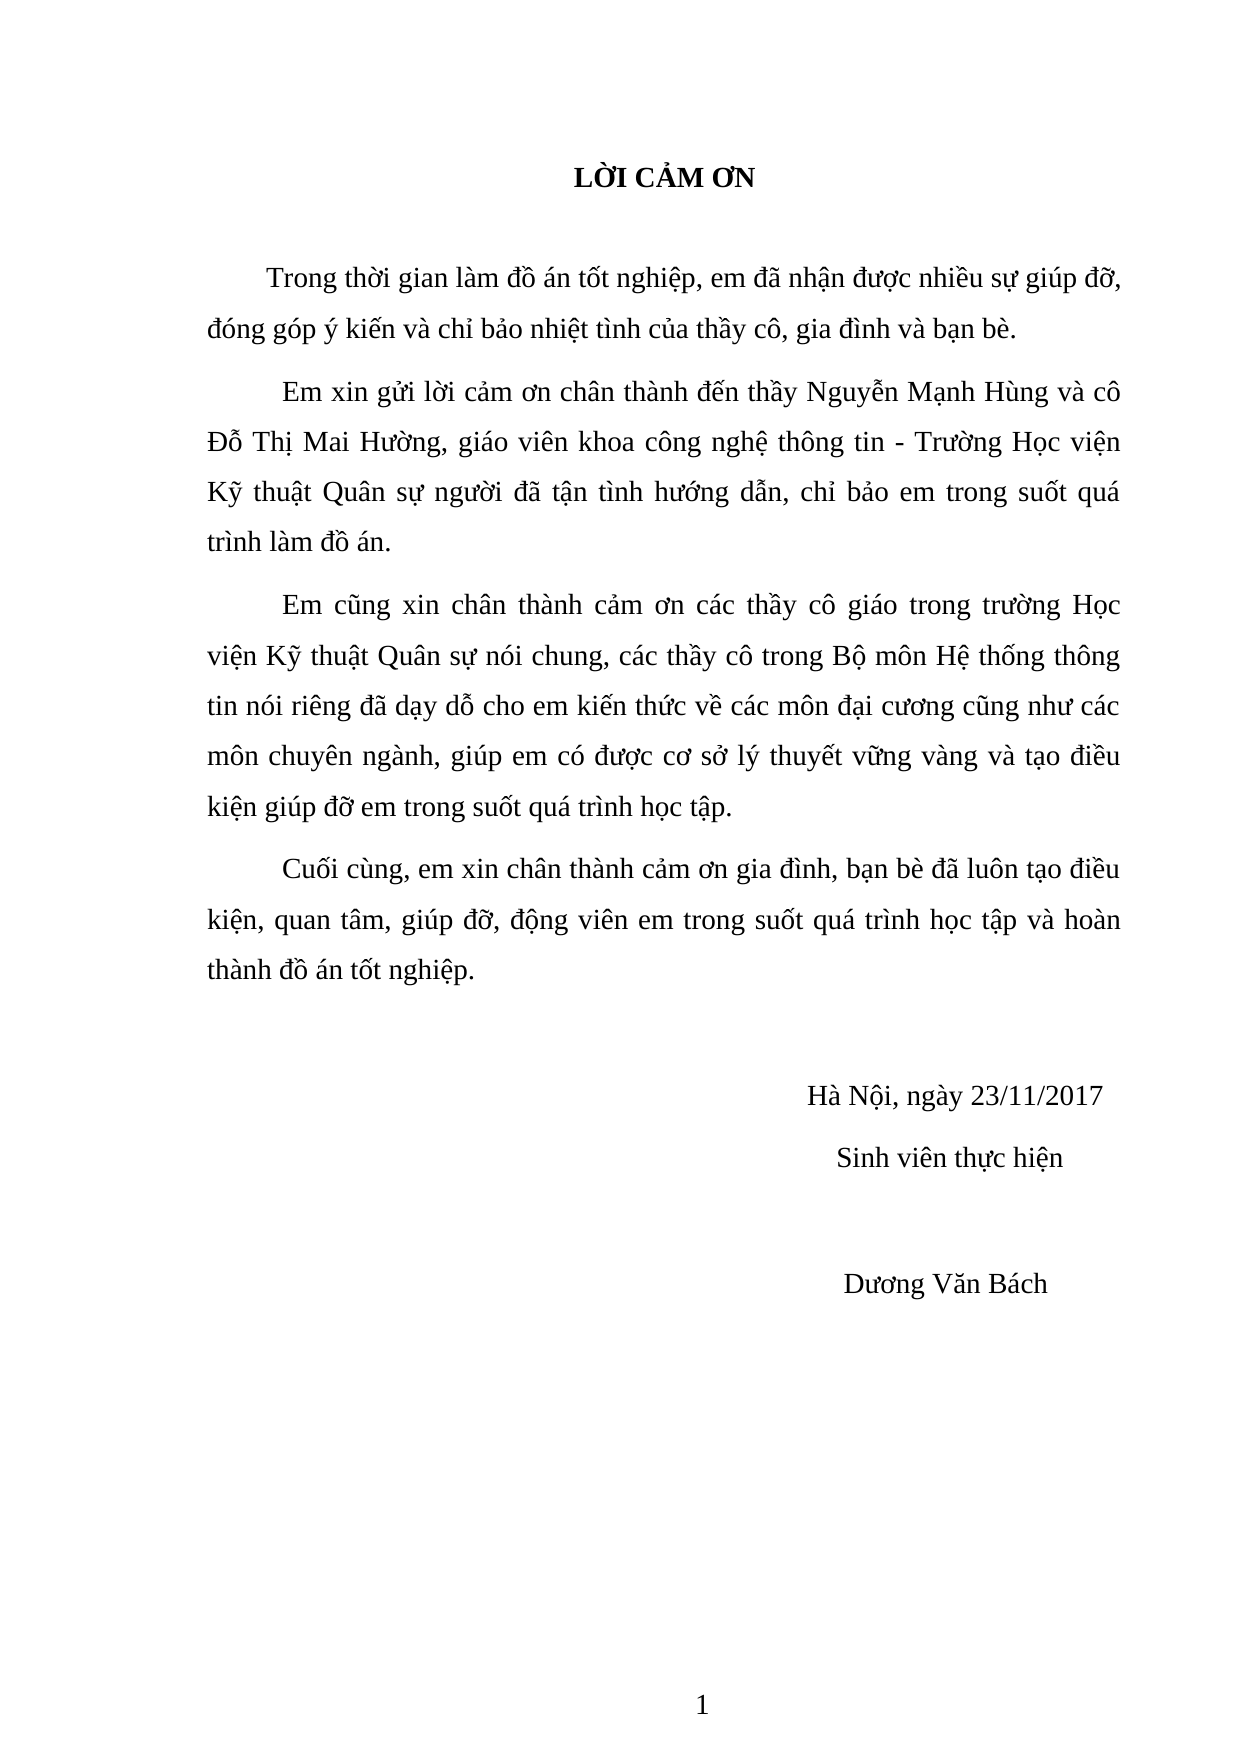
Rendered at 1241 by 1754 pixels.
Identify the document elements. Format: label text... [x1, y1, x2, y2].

text Dương Văn Bách [807, 1266, 1122, 1300]
text Cuối cùng, em xin chân thành cảm ơn gia đình, bạn bè đã luôn tạo điều kiện, quan tâm, giúp đỡ, động viên em trong suốt quá trình học tập và hoàn thành đồ án tốt nghiệp. [207, 851, 1122, 986]
text Trong thời gian làm đồ án tốt nghiệp, em đã nhận được nhiều sự giúp đỡ, đóng góp ý kiến và chỉ bảo nhiệt tình của thầy cô, gia đình và bạn bè. [207, 261, 1122, 344]
text Em cũng xin chân thành cảm ơn các thầy cô giáo trong trường Học viện Kỹ thuật Quân sự nói chung, các thầy cô trong Bộ môn Hệ thống thông tin nói riêng đã dạy dỗ cho em kiến thức về các môn đại cương cũng như các môn chuyên ngành, giúp em có được cơ sở lý thuyết vững vàng và tạo điều kiện giúp đỡ em trong suốt quá trình học tập. [207, 587, 1122, 822]
text Sinh viên thực hiện [732, 1141, 1122, 1174]
subtitle LỜI CẢM ƠN [207, 160, 1122, 194]
text Em xin gửi lời cảm ơn chân thành đến thầy Nguyễn Mạnh Hùng và cô Đỗ Thị Mai Hường, giáo viên khoa công nghệ thông tin - Trường Học viện Kỹ thuật Quân sự người đã tận tình hướng dẫn, chỉ bảo em trong suốt quá trình làm đồ án. [207, 374, 1122, 558]
text Hà Nội, ngày 23/11/2017 [732, 1078, 1122, 1111]
